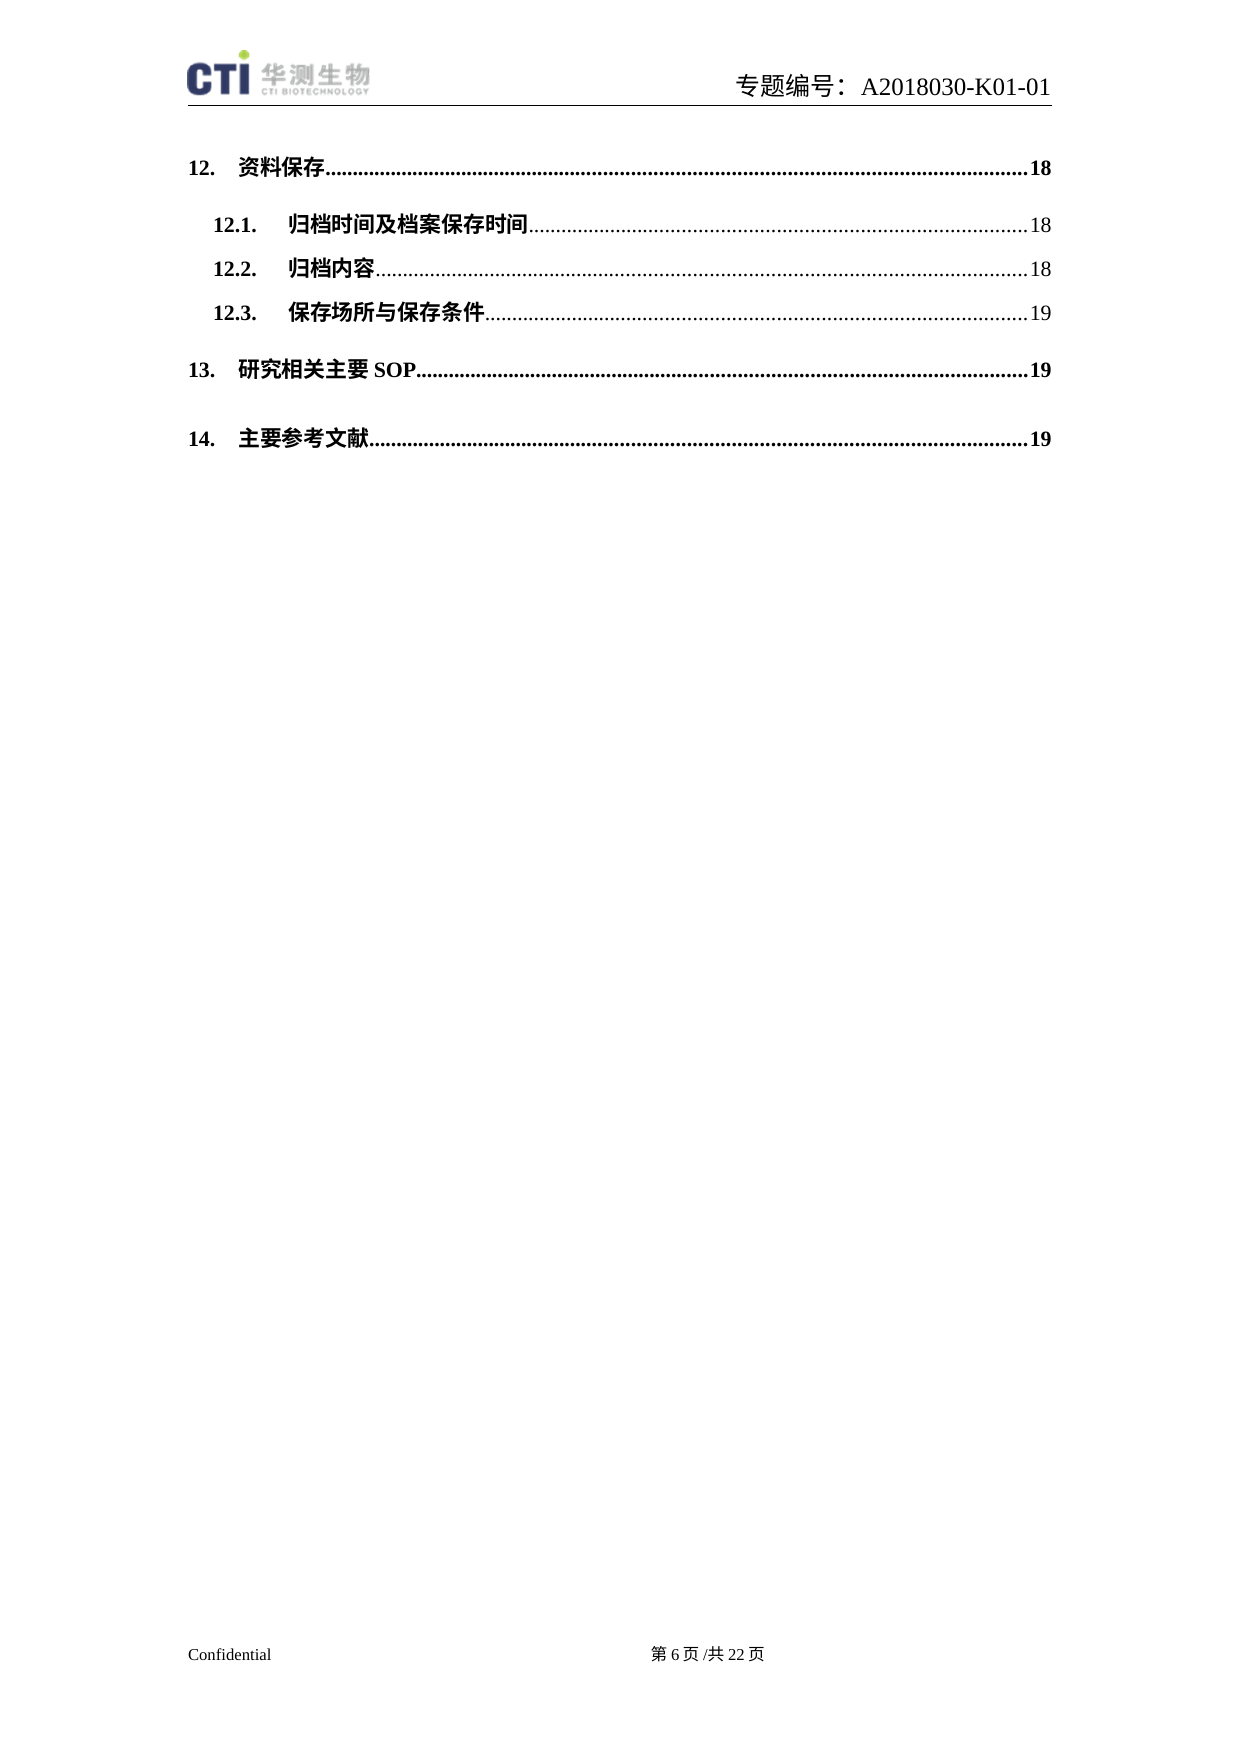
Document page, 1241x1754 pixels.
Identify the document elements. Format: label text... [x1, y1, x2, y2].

text 12.1. 归档时间及档案保存时间 18 [213, 207, 1052, 238]
text 13. 研究相关主要SOP 19 [188, 352, 1052, 384]
text 14. 主要参考文献 19 [188, 421, 1052, 453]
text 12. 资料保存 18 [188, 150, 1052, 182]
picture [187, 50, 370, 96]
text 12.3. 保存场所与保存条件 19 [213, 295, 1052, 327]
text 12.2. 归档内容 18 [213, 251, 1052, 283]
